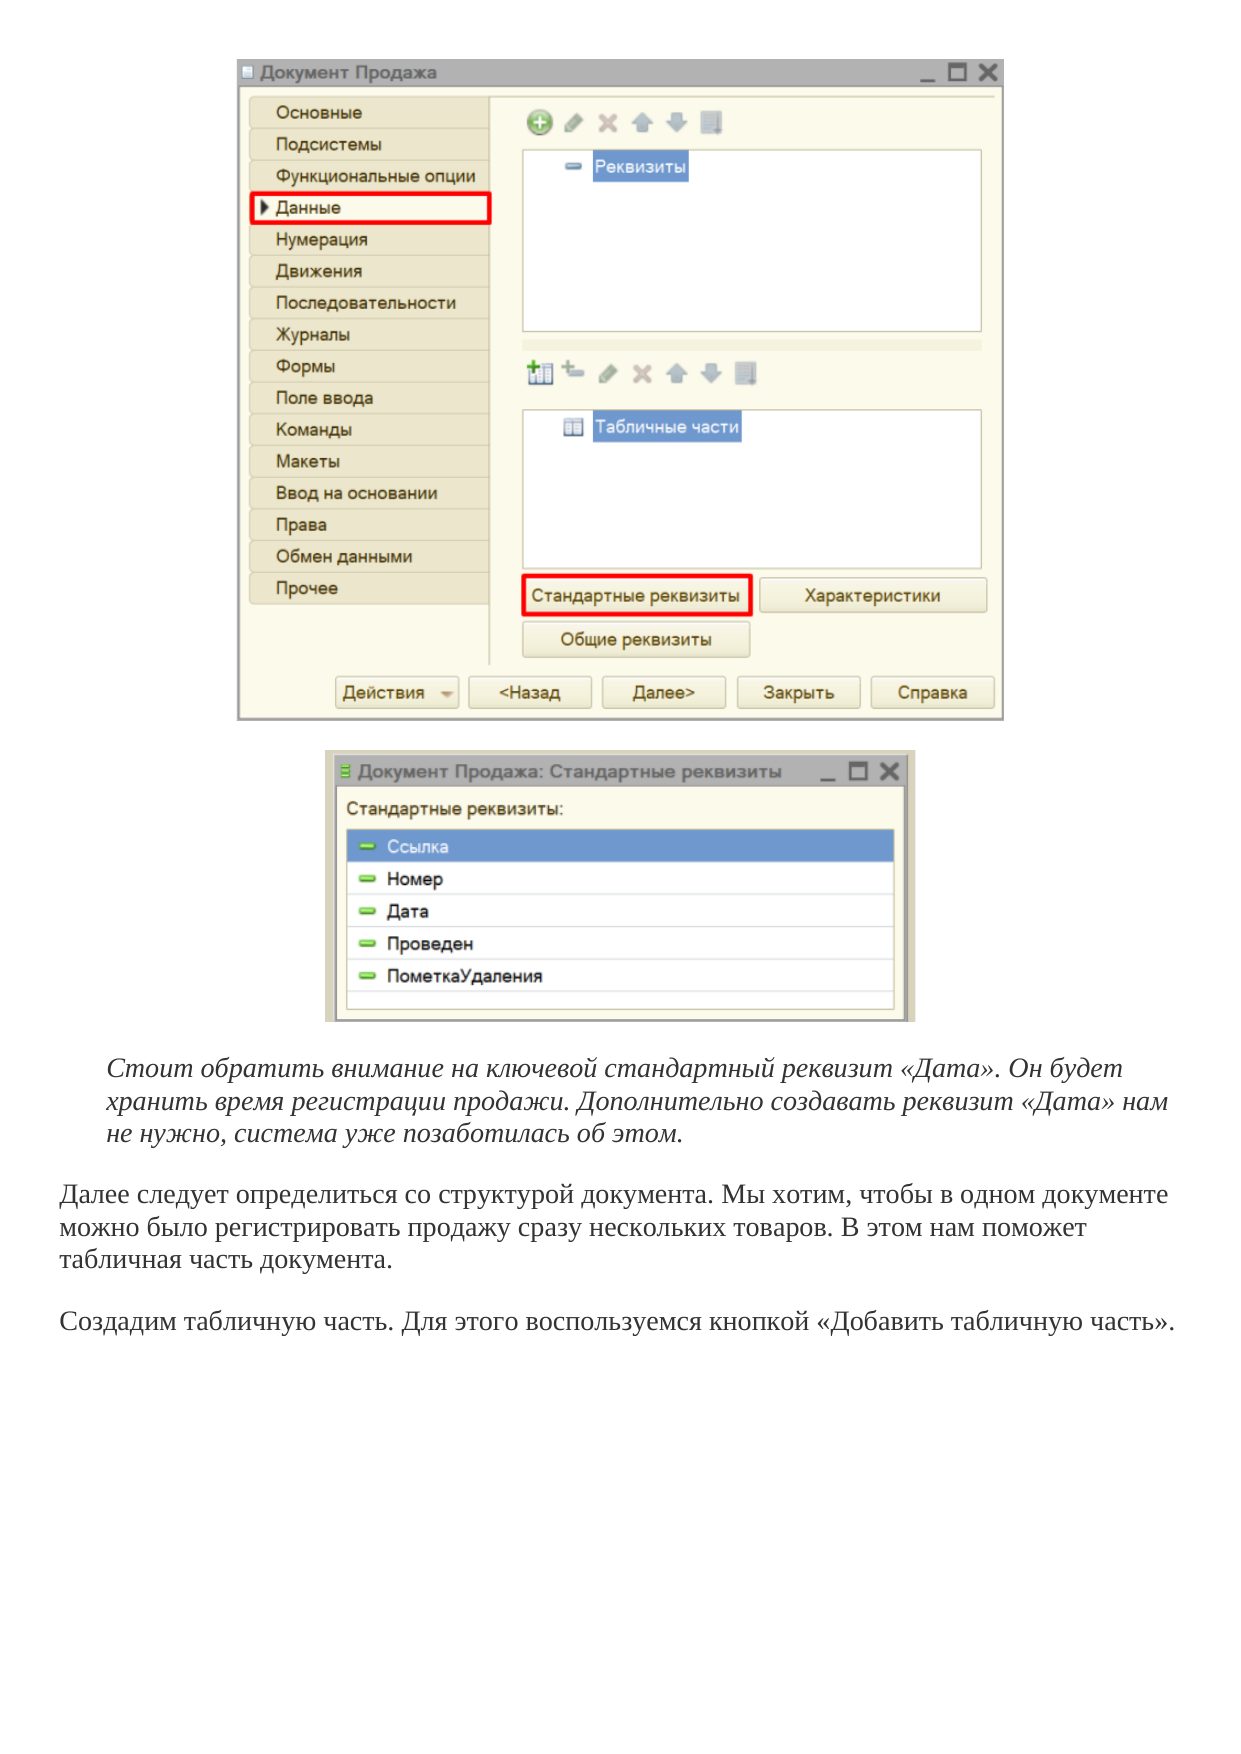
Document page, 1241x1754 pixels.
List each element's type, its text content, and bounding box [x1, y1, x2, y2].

text Создадим табличную часть. Для этого воспользуемся кнопкой «Добавить табличную часть». [59, 1304, 1181, 1336]
text Стоит обратить внимание на ключевой стандартный реквизит «Дата». Он будет хранить время регистрации продажи. Дополнительно создавать реквизит «Дата» нам не нужно, система уже позаботилась об этом. [106, 1051, 1181, 1148]
picture [236, 59, 1004, 721]
picture [325, 750, 916, 1022]
text Далее следует определиться со структурой документа. Мы хотим, чтобы в одном документе можно было регистрировать продажу сразу нескольких товаров. В этом нам поможет табличная часть документа. [59, 1177, 1181, 1275]
